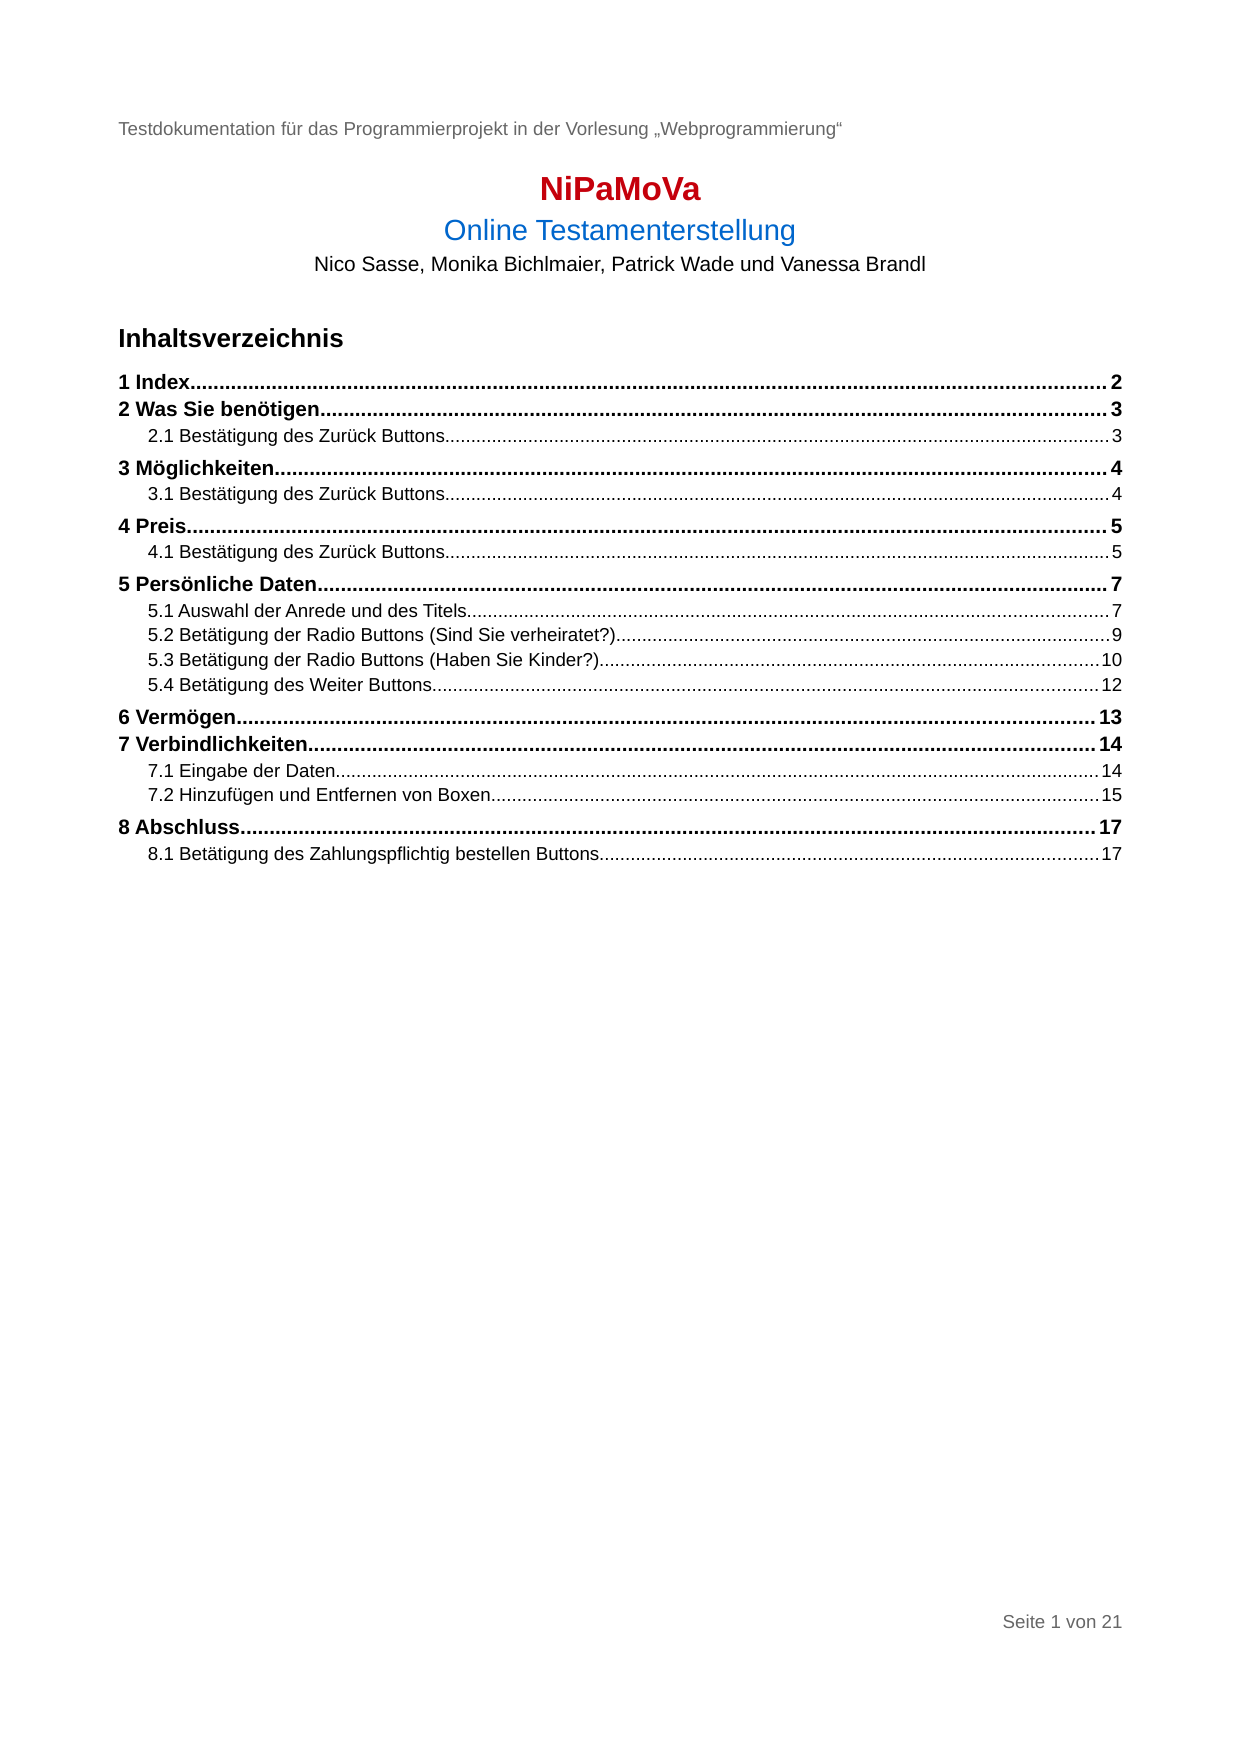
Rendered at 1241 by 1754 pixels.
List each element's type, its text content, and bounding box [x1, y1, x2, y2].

text 7.2 Hinzufügen und Entfernen von Boxen 15 [148, 784, 1122, 806]
subtitle Inhaltsverzeichnis [118, 323, 1122, 353]
text 5.4 Betätigung des Weiter Buttons 12 [148, 674, 1122, 695]
text 3.1 Bestätigung des Zurück Buttons 4 [148, 483, 1122, 504]
text 2 Was Sie benötigen 3 [118, 397, 1122, 421]
text 5 Persönliche Daten 7 [118, 572, 1122, 596]
text 3 Möglichkeiten 4 [118, 455, 1122, 479]
text Nico Sasse, Monika Bichlmaier, Patrick Wade und Vanessa Brandl [118, 252, 1122, 276]
text 1 Index 2 [118, 370, 1122, 394]
text 5.1 Auswahl der Anrede und des Titels 7 [148, 599, 1122, 621]
text 7 Verbindlichkeiten 14 [118, 732, 1122, 756]
subtitle Online Testamenterstellung [118, 213, 1122, 247]
text 4.1 Bestätigung des Zurück Buttons 5 [148, 541, 1122, 563]
text 2.1 Bestätigung des Zurück Buttons 3 [148, 425, 1122, 446]
text 7.1 Eingabe der Daten 14 [148, 759, 1122, 781]
text 8 Abschluss 17 [118, 815, 1122, 839]
text 8.1 Betätigung des Zahlungspflichtig bestellen Buttons 17 [148, 842, 1122, 864]
text 5.3 Betätigung der Radio Buttons (Haben Sie Kinder?) 10 [148, 649, 1122, 671]
text 6 Vermögen 13 [118, 704, 1122, 728]
text 5.2 Betätigung der Radio Buttons (Sind Sie verheiratet?) 9 [148, 624, 1122, 646]
text 4 Preis 5 [118, 514, 1122, 538]
title NiPaMoVa [118, 169, 1122, 208]
